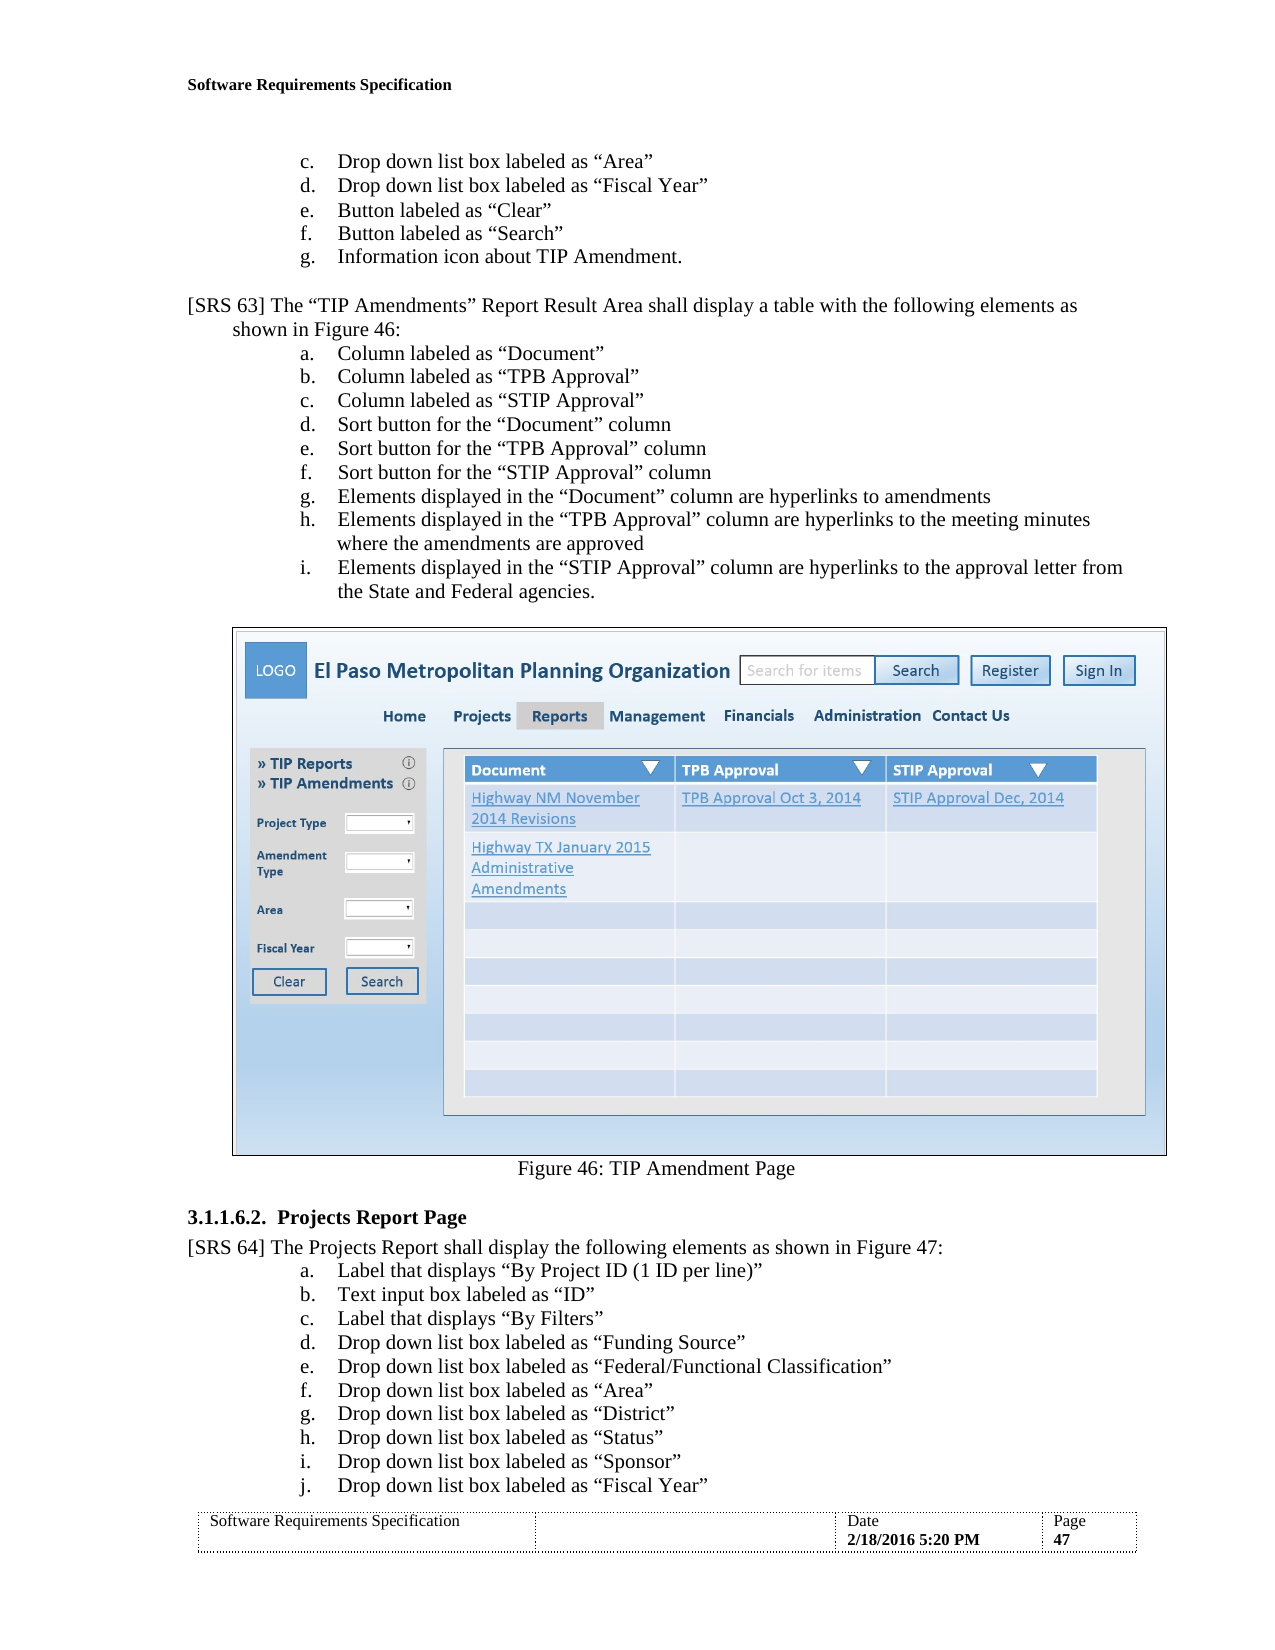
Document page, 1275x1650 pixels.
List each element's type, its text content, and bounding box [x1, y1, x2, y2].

text a. Label that displays “By Project ID (1 ID per line)” [300, 1259, 1177, 1282]
table_header Page 47 [1042, 1512, 1136, 1551]
text c. Drop down list box labeled as “Area” [300, 149, 1177, 173]
text a. Column labeled as “Document” [300, 341, 1177, 365]
text c. Label that displays “By Filters” [300, 1306, 1177, 1330]
text f. Button labeled as “Search” [300, 222, 1177, 244]
table_header Software Requirements Specification [198, 1512, 536, 1551]
text e. Button labeled as “Clear” [300, 197, 1177, 222]
picture [233, 628, 1166, 1155]
table_header [536, 1512, 836, 1551]
text e. Drop down list box labeled as “Federal/Functional Classification” [300, 1354, 1177, 1378]
text [SRS 63] The “TIP Amendments” Report Result Area shall display a table with the following elements as [187, 293, 1177, 317]
text f. Drop down list box labeled as “Area” [300, 1378, 1177, 1402]
text d. Drop down list box labeled as “Funding Source” [300, 1330, 1177, 1354]
text i. Elements displayed in the “STIP Approval” column are hyperlinks to the approval letter from [300, 555, 1177, 579]
table_header Date 2/18/2016 5:20 PM [836, 1512, 1042, 1551]
text d. Drop down list box labeled as “Fiscal Year” [300, 173, 1177, 197]
text g. Drop down list box labeled as “District” [300, 1402, 1177, 1425]
text f. Sort button for the “STIP Approval” column [300, 460, 1177, 484]
text e. Sort button for the “TPB Approval” column [300, 436, 1177, 460]
text i. Drop down list box labeled as “Sponsor” [300, 1449, 1177, 1473]
text g. Information icon about TIP Amendment. [300, 244, 1177, 268]
text Figure 46: TIP Amendment Page [514, 1156, 798, 1180]
text g. Elements displayed in the “Document” column are hyperlinks to amendments [300, 484, 1177, 508]
text j. Drop down list box labeled as “Fiscal Year” [300, 1473, 1177, 1497]
text b. Column labeled as “TPB Approval” [300, 365, 1177, 388]
text where the amendments are approved [334, 531, 646, 555]
text h. Drop down list box labeled as “Status” [300, 1425, 1177, 1449]
text shown in Figure 46: [232, 317, 1177, 341]
text [SRS 64] The Projects Report shall display the following elements as shown in Figure 47: [187, 1235, 1177, 1259]
text b. Text input box labeled as “ID” [300, 1282, 1177, 1306]
text 3.1.1.6.2. Projects Report Page [187, 1205, 1177, 1229]
text c. Column labeled as “STIP Approval” [300, 388, 1177, 412]
text the State and Federal agencies. [334, 579, 599, 603]
text h. Elements displayed in the “TPB Approval” column are hyperlinks to the meeting minutes [300, 508, 1177, 531]
text d. Sort button for the “Document” column [300, 412, 1177, 436]
